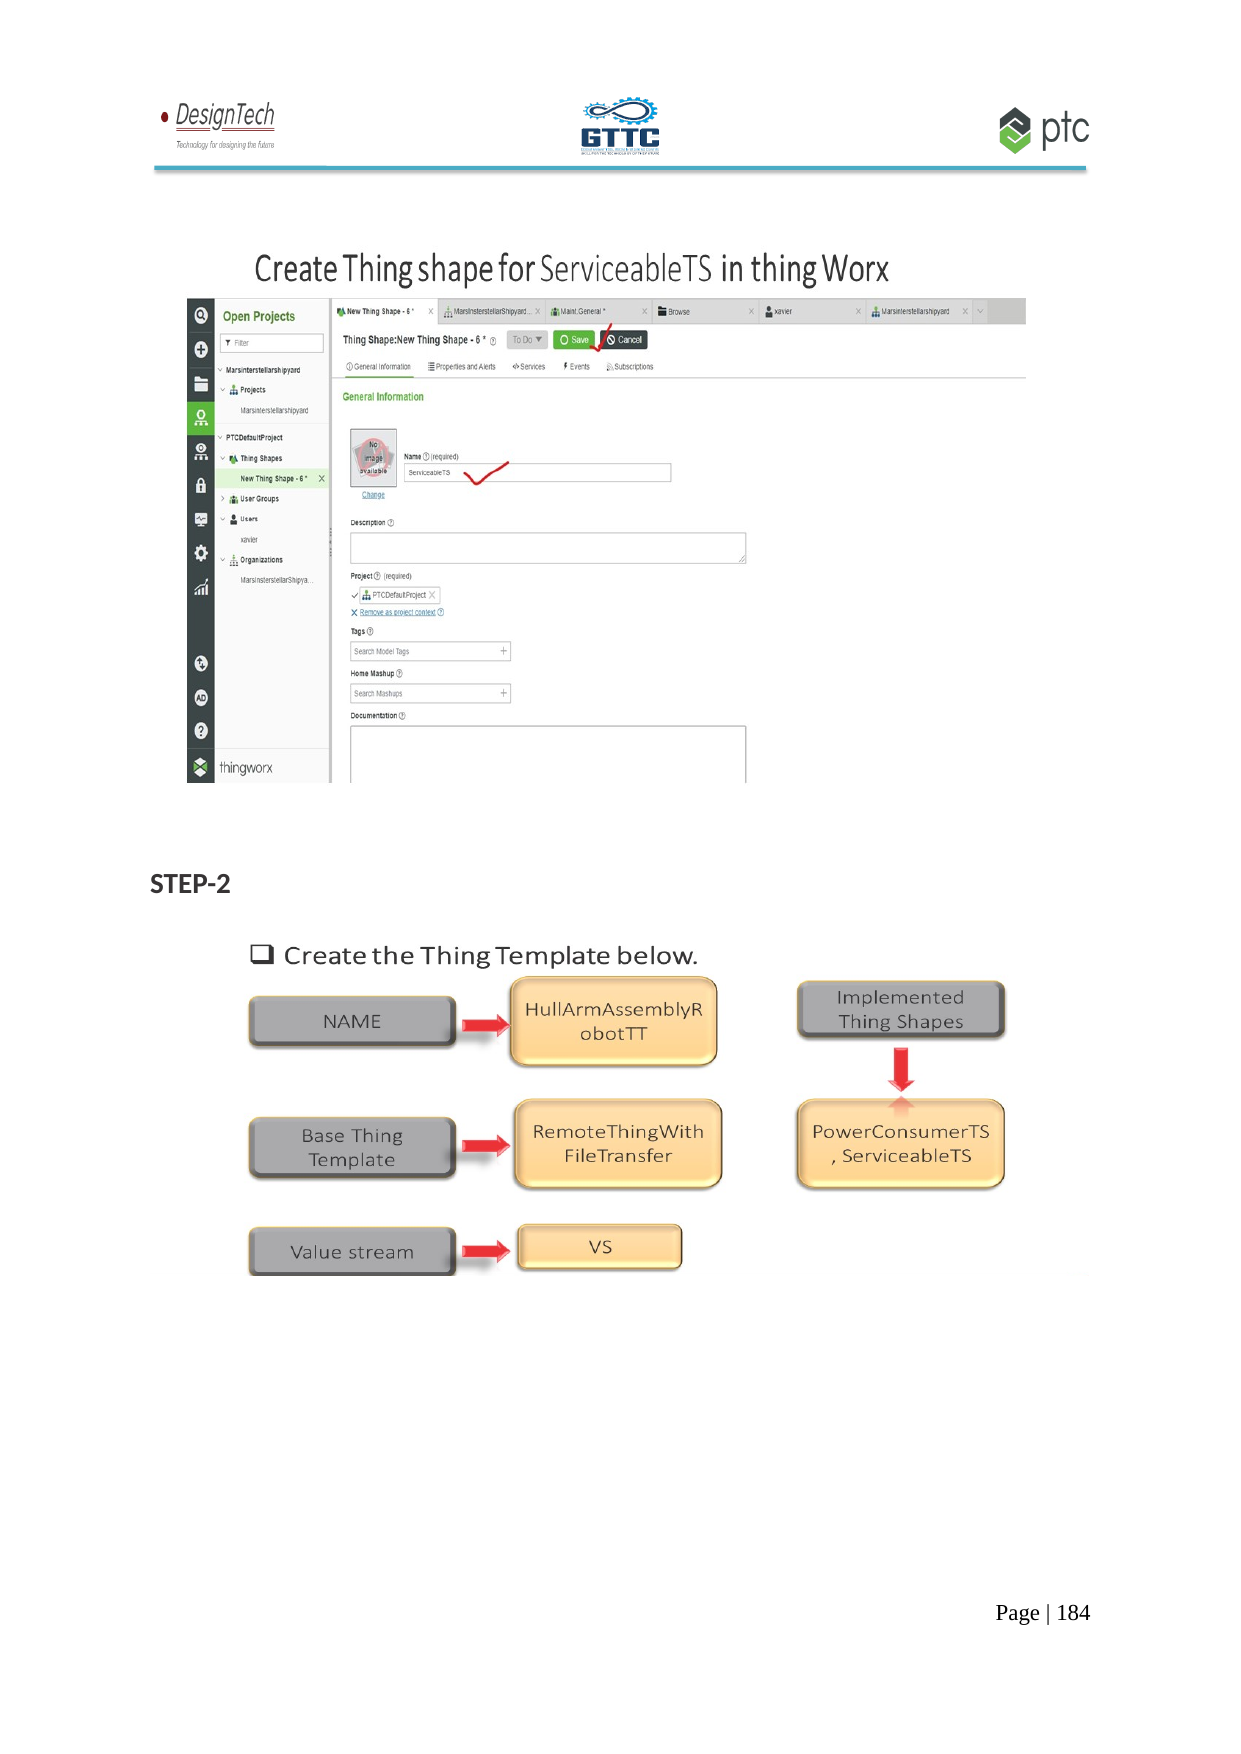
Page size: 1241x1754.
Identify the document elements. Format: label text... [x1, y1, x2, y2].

picture [150, 241, 1089, 790]
picture [150, 86, 1091, 177]
text STEP-2 [150, 824, 1099, 901]
picture [150, 927, 1089, 1276]
